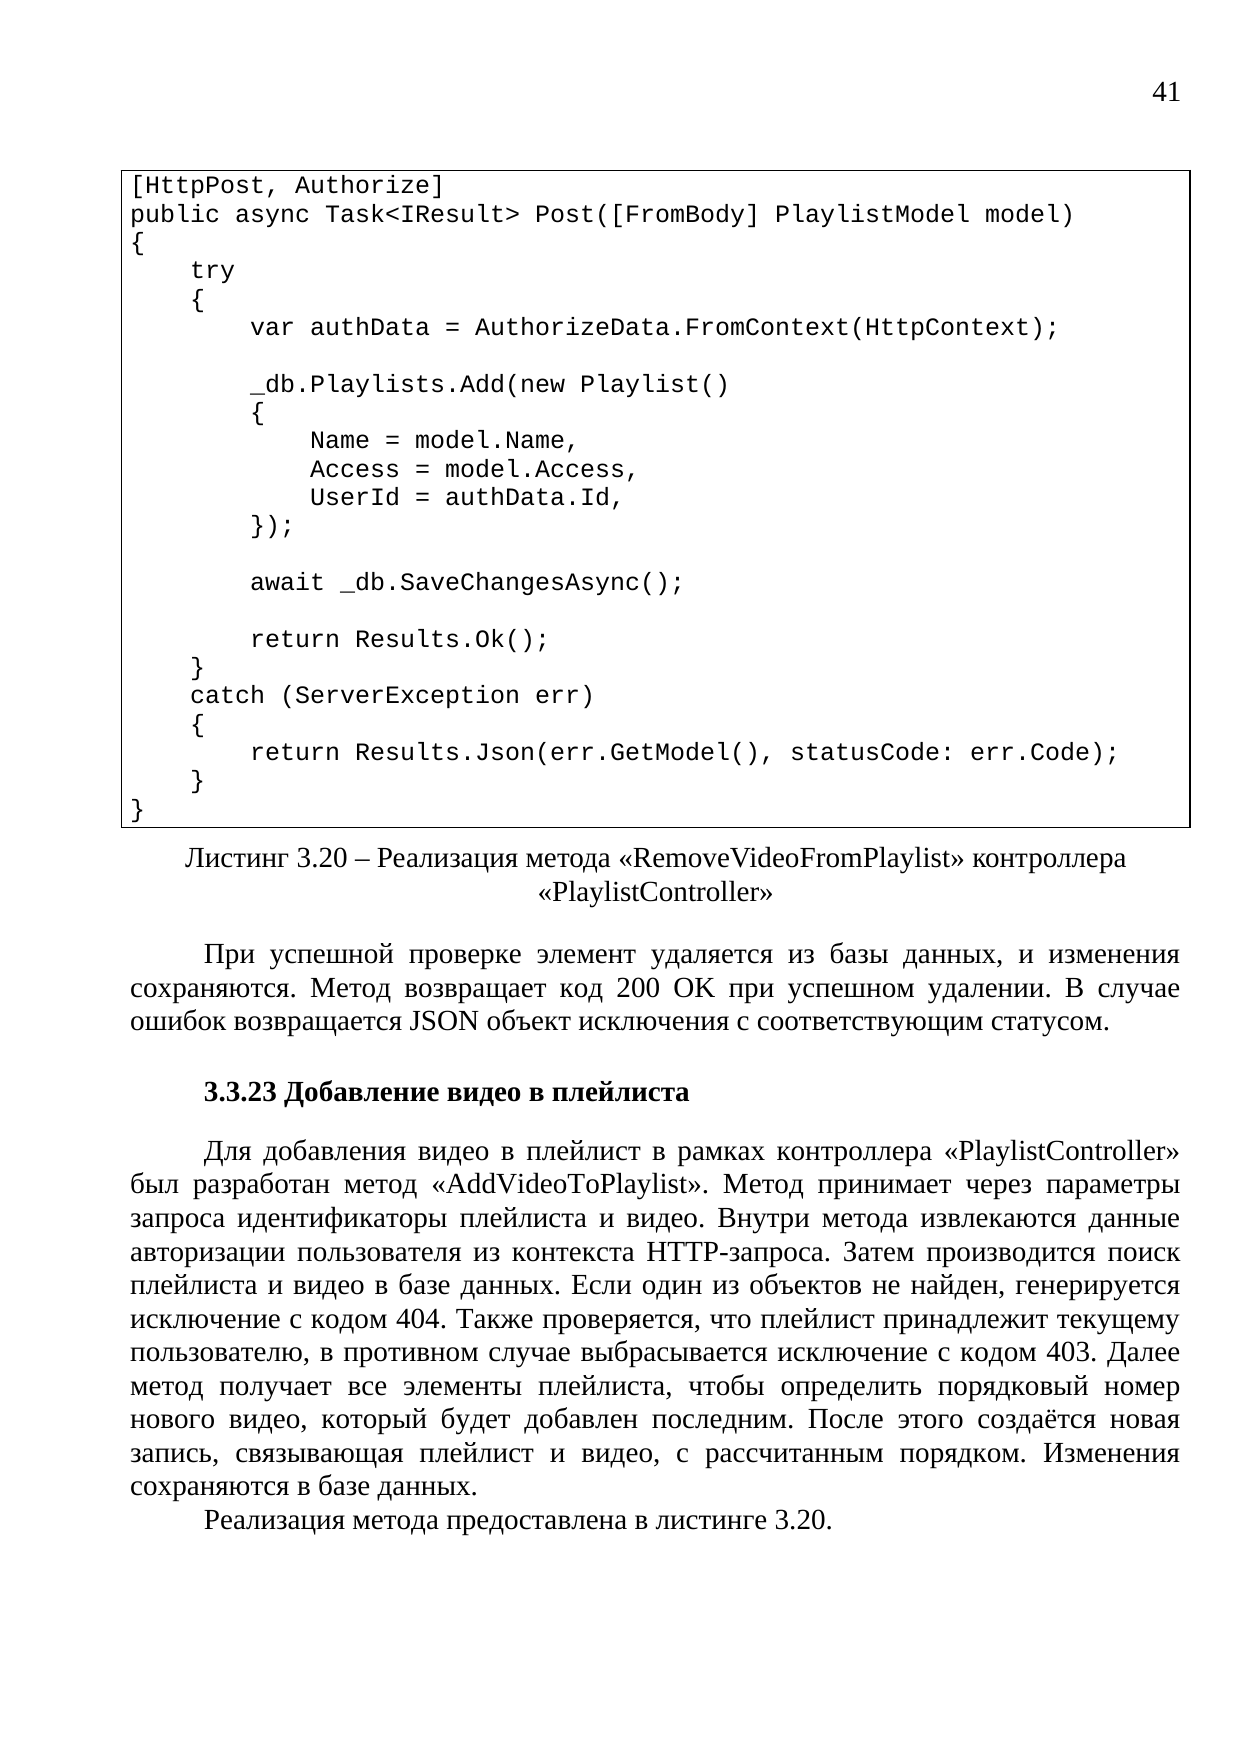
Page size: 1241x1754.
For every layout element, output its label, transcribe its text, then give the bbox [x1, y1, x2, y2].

text catch (ServerException err) [130, 683, 1181, 711]
text { [130, 229, 1181, 258]
text } [122, 793, 1189, 827]
text Access = model.Access, [130, 456, 1181, 484]
text var authData = AuthorizeData.FromContext(HttpContext); [130, 314, 1181, 343]
text try [130, 258, 1181, 286]
text } [130, 768, 1181, 793]
text При успешной проверке элемент удаляется из базы данных, и изменения сохраняются. Метод возвращает код 200 OK при успешном удалении. В случае ошибок возвращается JSON объект исключения с соответствующим статусом. [130, 936, 1181, 1037]
text [HttpPost, Authorize] [122, 171, 1189, 201]
text Добавление видео в плейлиста [204, 1074, 1181, 1108]
text }); [130, 513, 1181, 541]
text Реализация метода предоставлена в листинге 3.20. [130, 1502, 1181, 1536]
text Для добавления видео в плейлист в рамках контроллера «PlaylistController» был разработан метод «AddVideoToPlaylist». Метод принимает через параметры запроса идентификаторы плейлиста и видео. Внутри метода извлекаются данные авторизации пользователя из контекста HTTP-запроса. Затем производится поиск плейлиста и видео в базе данных. Если один из объектов не найден, генерируется исключение с кодом 404. Также проверяется, что плейлист принадлежит текущему пользователю, в противном случае выбрасывается исключение с кодом 403. Далее метод получает все элементы плейлиста, чтобы определить порядковый номер нового видео, который будет добавлен последним. После этого создаётся новая запись, связывающая плейлист и видео, с рассчитанным порядком. Изменения сохраняются в базе данных. [130, 1133, 1181, 1502]
text { [130, 399, 1181, 428]
text Листинг 3.20 – Реализация метода «RemoveVideoFromPlaylist» контроллера «PlaylistController» [130, 840, 1181, 907]
text public async Task<IResult> Post([FromBody] PlaylistModel model) [130, 201, 1181, 229]
text return Results.Ok(); [130, 626, 1181, 654]
text { [130, 286, 1181, 314]
text await _db.SaveChangesAsync(); [130, 569, 1181, 598]
text { [130, 711, 1181, 739]
text return Results.Json(err.GetModel(), statusCode: err.Code); [130, 739, 1181, 768]
text _db.Playlists.Add(new Playlist() [130, 371, 1181, 399]
text } [130, 654, 1181, 683]
text Name = model.Name, [130, 428, 1181, 456]
text UserId = authData.Id, [130, 484, 1181, 513]
